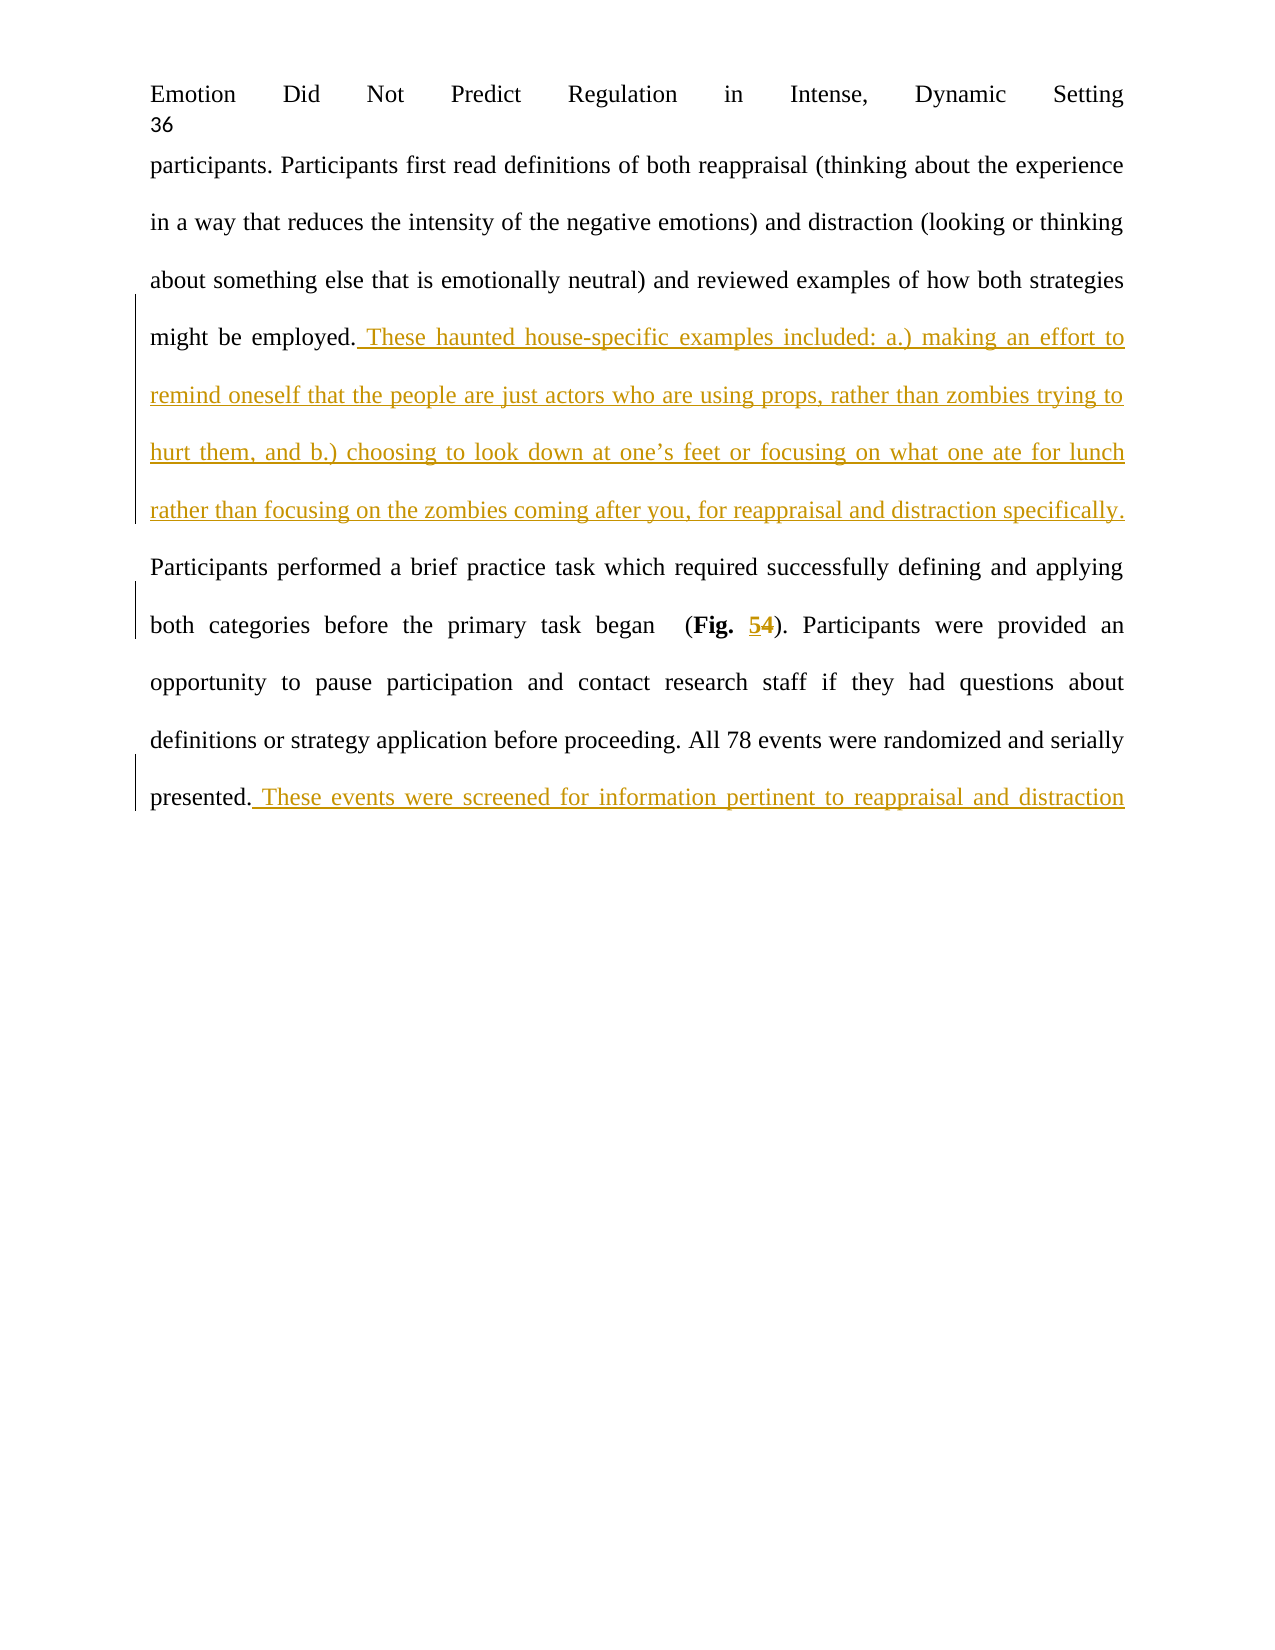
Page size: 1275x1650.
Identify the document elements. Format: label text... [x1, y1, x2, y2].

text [150, 150, 1125, 462]
